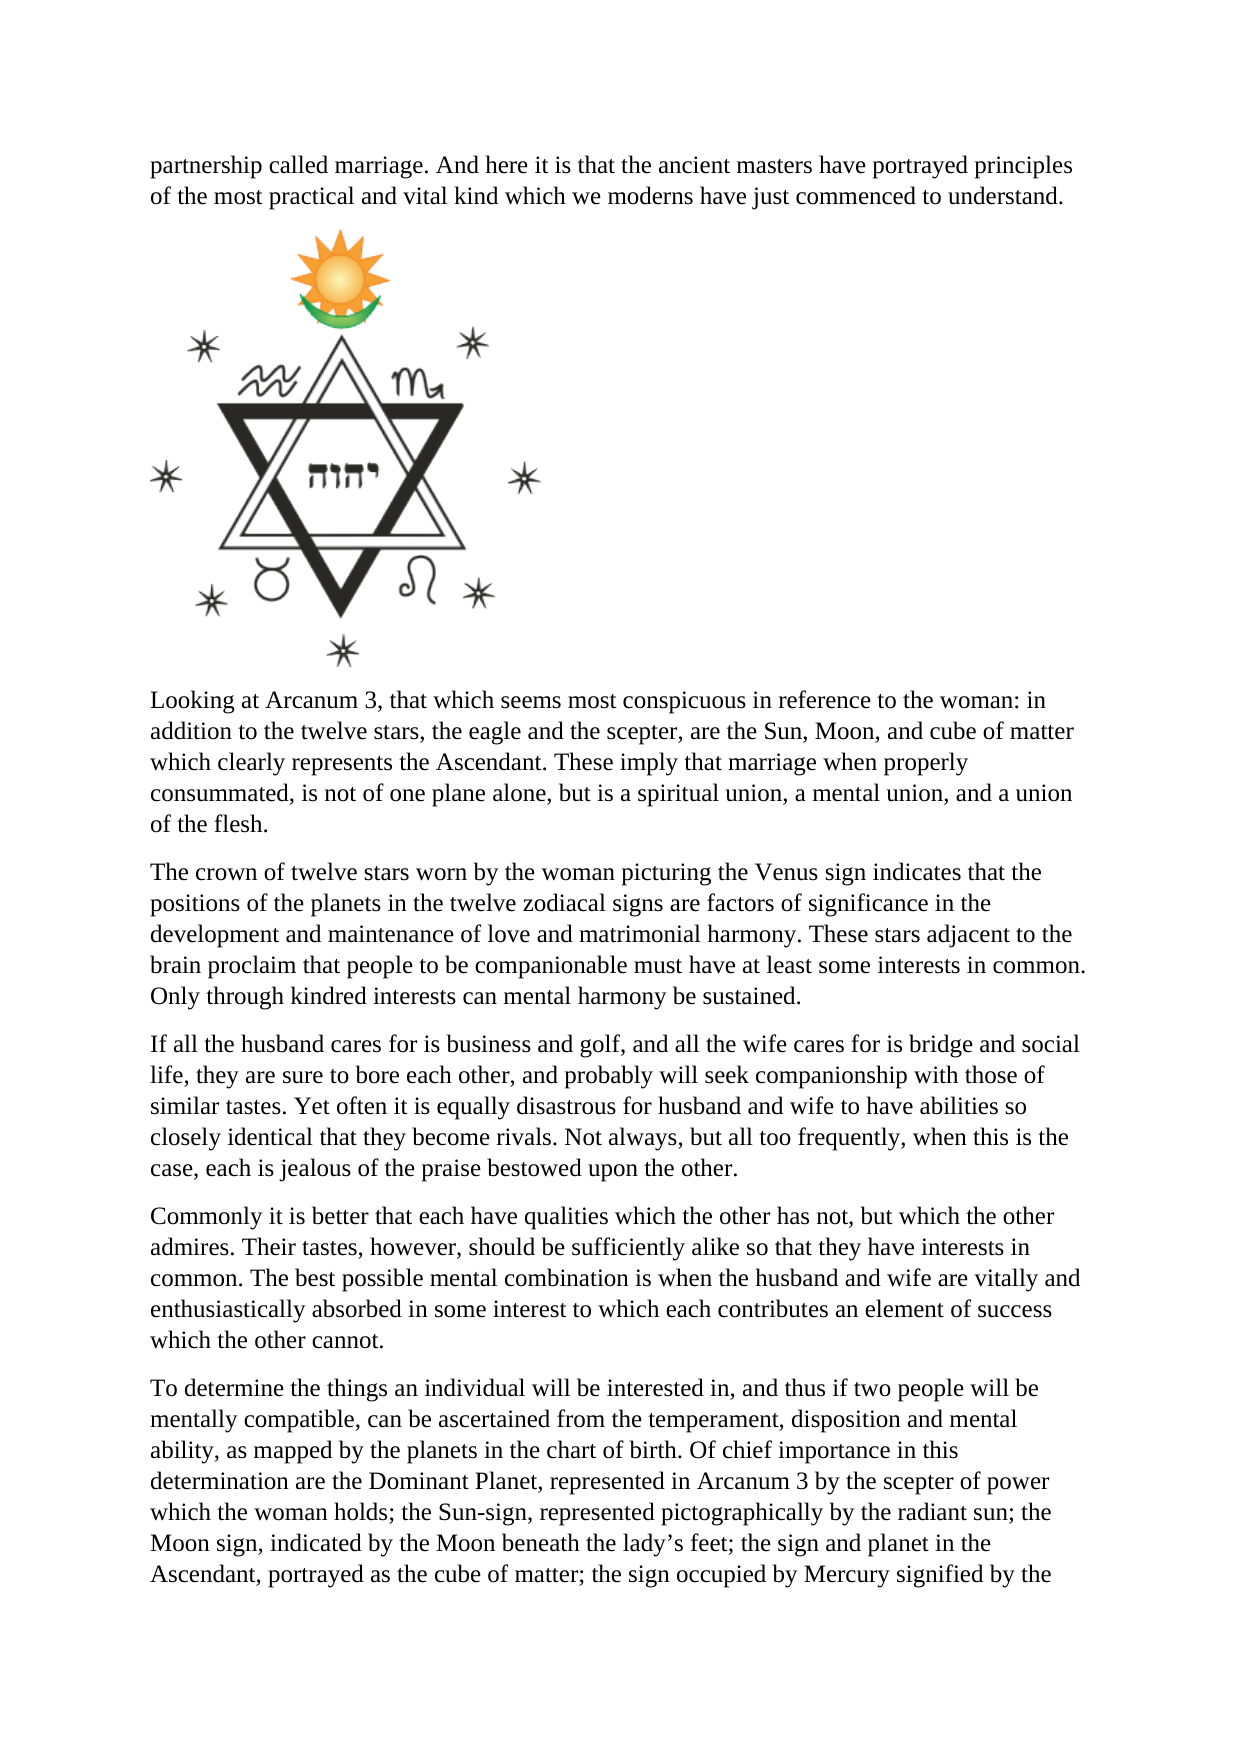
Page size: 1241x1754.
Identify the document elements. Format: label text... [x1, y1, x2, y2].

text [150, 150, 1090, 210]
text The crown of twelve stars worn by the woman picturing the Venus sign indicates that the positions of the planets in the twelve zodiacal signs are factors of significance in the development and maintenance of love and matrimonial harmony. These stars adjacent to the brain proclaim that people to be companionable must have at least some interests in common. Only through kindred interests can mental harmony be sustained. [150, 857, 1090, 1010]
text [150, 1373, 1090, 1588]
text If all the husband cares for is business and golf, and all the wife cares for is bridge and social life, they are sure to bore each other, and probably will seek companionship with those of similar tastes. Yet often it is equally disastrous for husband and wife to have abilities so closely identical that they become rivals. Not always, but all too frequently, when this is the case, each is jealous of the praise bestowed upon the other. [150, 1029, 1090, 1182]
text Looking at Arcanum 3, that which seems most conspicuous in reference to the woman: in addition to the twelve stars, the eagle and the scepter, are the Sun, Moon, and cube of matter which clearly represents the Ascendant. These imply that marriage when properly consummated, is not of one plane alone, but is a spiritual union, a mental union, and a union of the flesh. [150, 685, 1090, 838]
text Commonly it is better that each have qualities which the other has not, but which the other admires. Their tastes, however, should be sufficiently alike so that they have interests in common. The best possible mental combination is when the husband and wife are vitally and enthusiastically absorbed in some interest to which each contributes an element of success which the other cannot. [150, 1201, 1090, 1354]
picture [150, 228, 541, 667]
